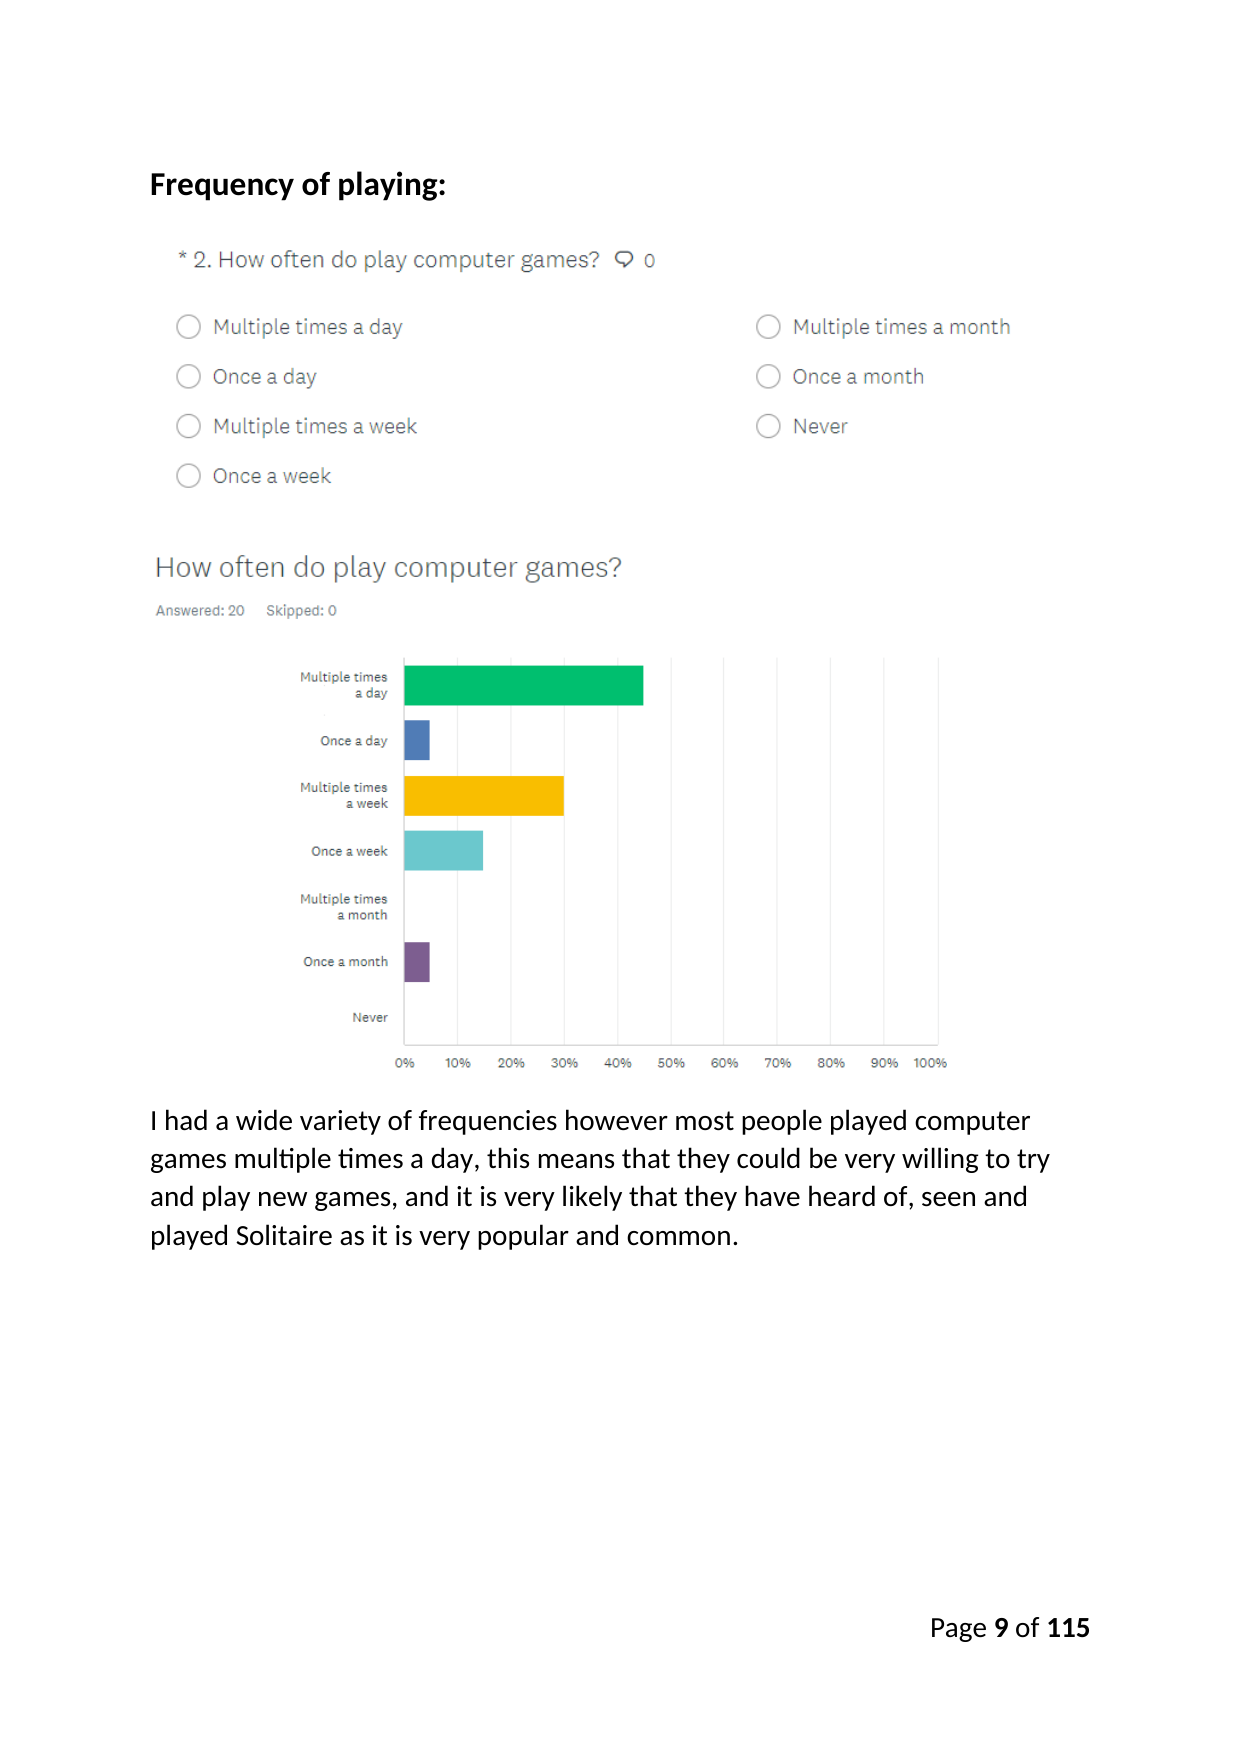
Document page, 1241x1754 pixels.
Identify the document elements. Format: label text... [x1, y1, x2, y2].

picture [150, 553, 972, 1080]
subtitle Frequency of playing: [150, 162, 1090, 203]
picture [150, 225, 1062, 517]
